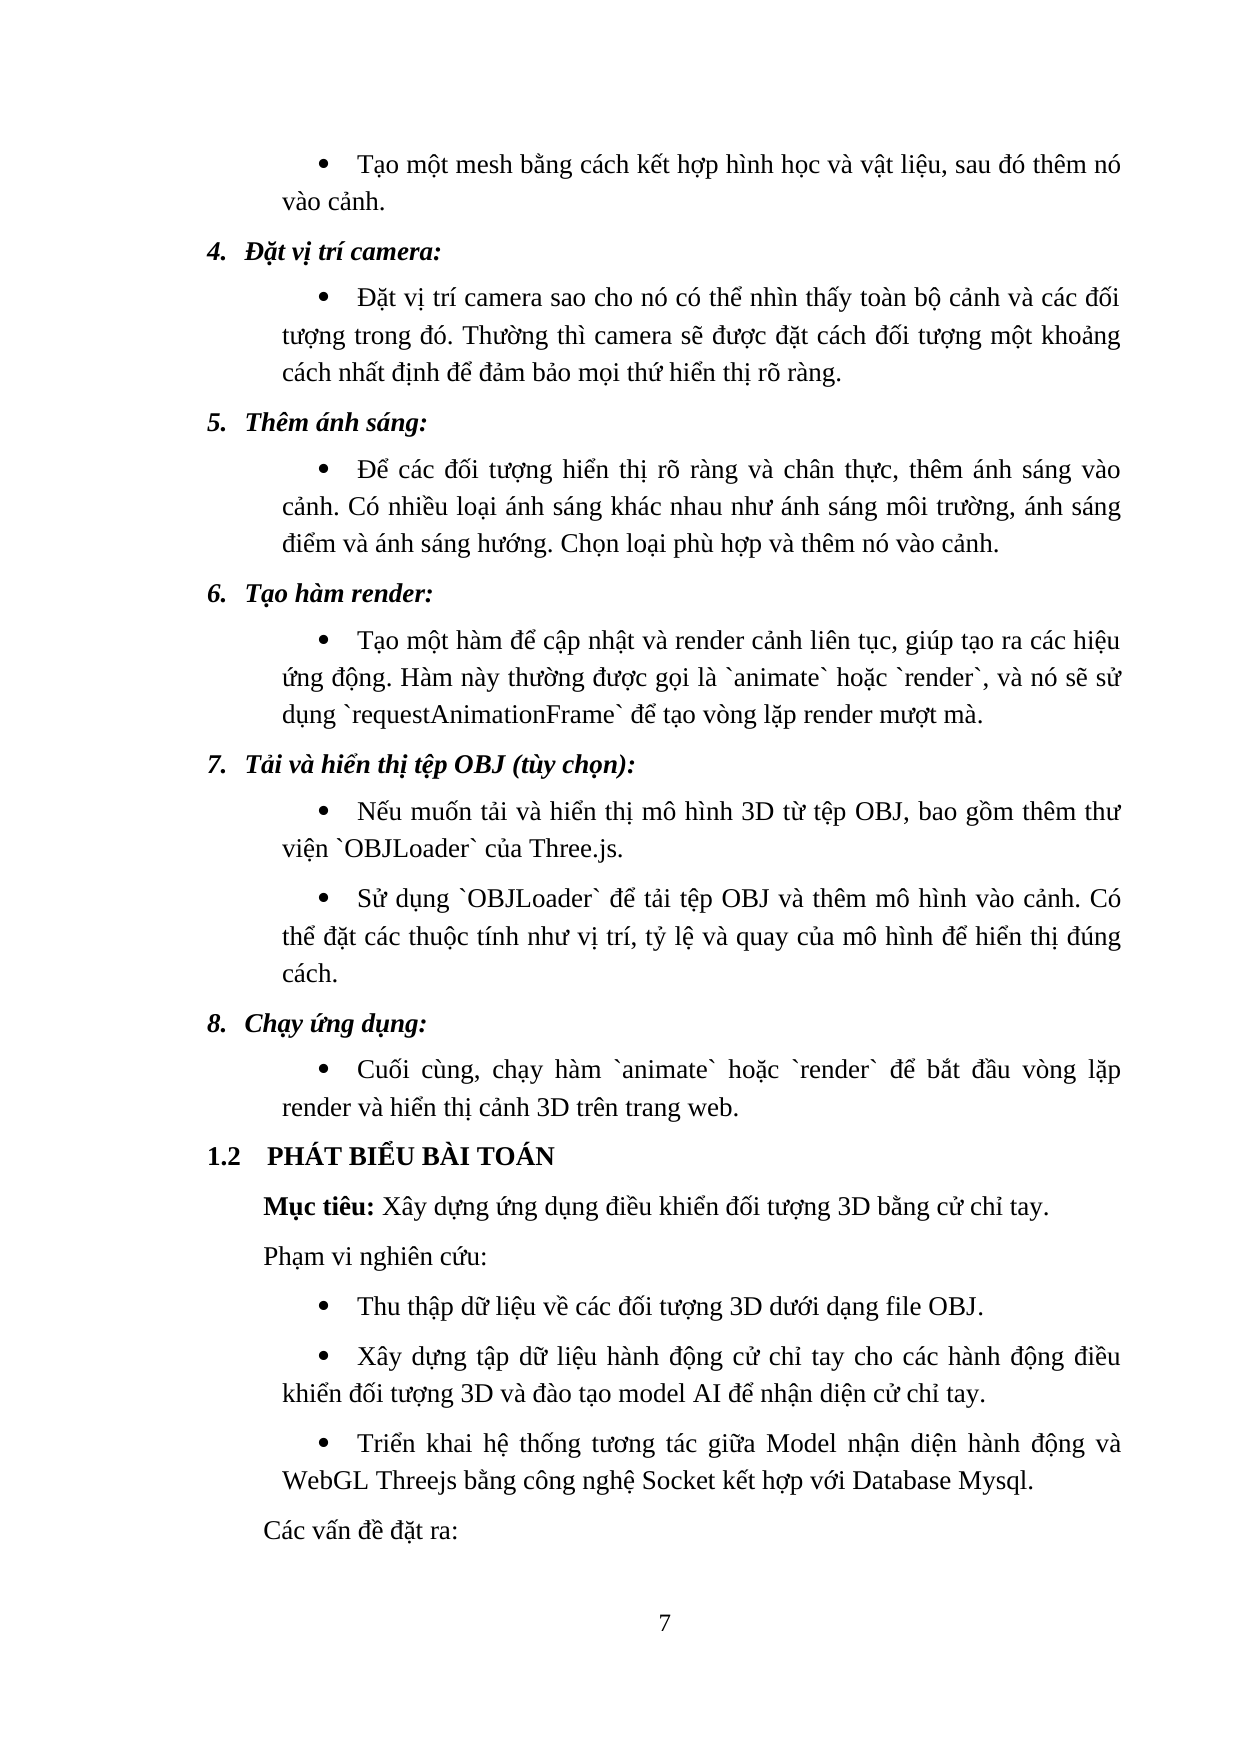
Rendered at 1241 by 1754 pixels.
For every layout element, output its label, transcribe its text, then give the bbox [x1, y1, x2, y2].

text Nếu muốn tải và hiển thị mô hình 3D từ tệp OBJ, bao gồm thêm thư viện `OBJLoader` của Three.js. [282, 795, 1122, 863]
text Xây dựng tập dữ liệu hành động cử chỉ tay cho các hành động điều khiển đối tượng 3D và đào tạo model AI để nhận diện cử chỉ tay. [282, 1340, 1122, 1408]
text Đặt vị trí camera sao cho nó có thể nhìn thấy toàn bộ cảnh và các đối tượng trong đó. Thường thì camera sẽ được đặt cách đối tượng một khoảng cách nhất định để đảm bảo mọi thứ hiển thị rõ ràng. [282, 282, 1122, 387]
text Phạm vi nghiên cứu: [207, 1240, 1122, 1271]
list Đặt vị trí camera: [207, 235, 1122, 266]
text Sử dụng `OBJLoader` để tải tệp OBJ và thêm mô hình vào cảnh. Có thể đặt các thuộc tính như vị trí, tỷ lệ và quay của mô hình để hiển thị đúng cách. [282, 882, 1122, 988]
text Tạo một mesh bằng cách kết hợp hình học và vật liệu, sau đó thêm nó vào cảnh. [282, 148, 1122, 216]
text Mục tiêu: Xây dựng ứng dụng điều khiển đối tượng 3D bằng cử chỉ tay. [207, 1190, 1122, 1221]
text Để các đối tượng hiển thị rõ ràng và chân thực, thêm ánh sáng vào cảnh. Có nhiều loại ánh sáng khác nhau như ánh sáng môi trường, ánh sáng điểm và ánh sáng hướng. Chọn loại phù hợp và thêm nó vào cảnh. [282, 453, 1122, 558]
list Tải và hiển thị tệp OBJ (tùy chọn): [207, 748, 1122, 779]
list Chạy ứng dụng: [207, 1007, 1122, 1038]
text Tạo một hàm để cập nhật và render cảnh liên tục, giúp tạo ra các hiệu ứng động. Hàm này thường được gọi là `animate` hoặc `render`, và nó sẽ sử dụng `requestAnimationFrame` để tạo vòng lặp render mượt mà. [282, 624, 1122, 730]
list Thêm ánh sáng: [207, 406, 1122, 437]
text Cuối cùng, chạy hàm `animate` hoặc `render` để bắt đầu vòng lặp render và hiển thị cảnh 3D trên trang web. [282, 1053, 1122, 1122]
text Triển khai hệ thống tương tác giữa Model nhận diện hành động và WebGL Threejs bằng công nghệ Socket kết hợp với Database Mysql. [282, 1427, 1122, 1496]
subtitle PHÁT BIỂU BÀI TOÁN [207, 1141, 1122, 1172]
text Thu thập dữ liệu về các đối tượng 3D dưới dạng file OBJ. [282, 1290, 1122, 1321]
list Tạo hàm render: [207, 577, 1122, 608]
text Các vấn đề đặt ra: [207, 1514, 1122, 1545]
